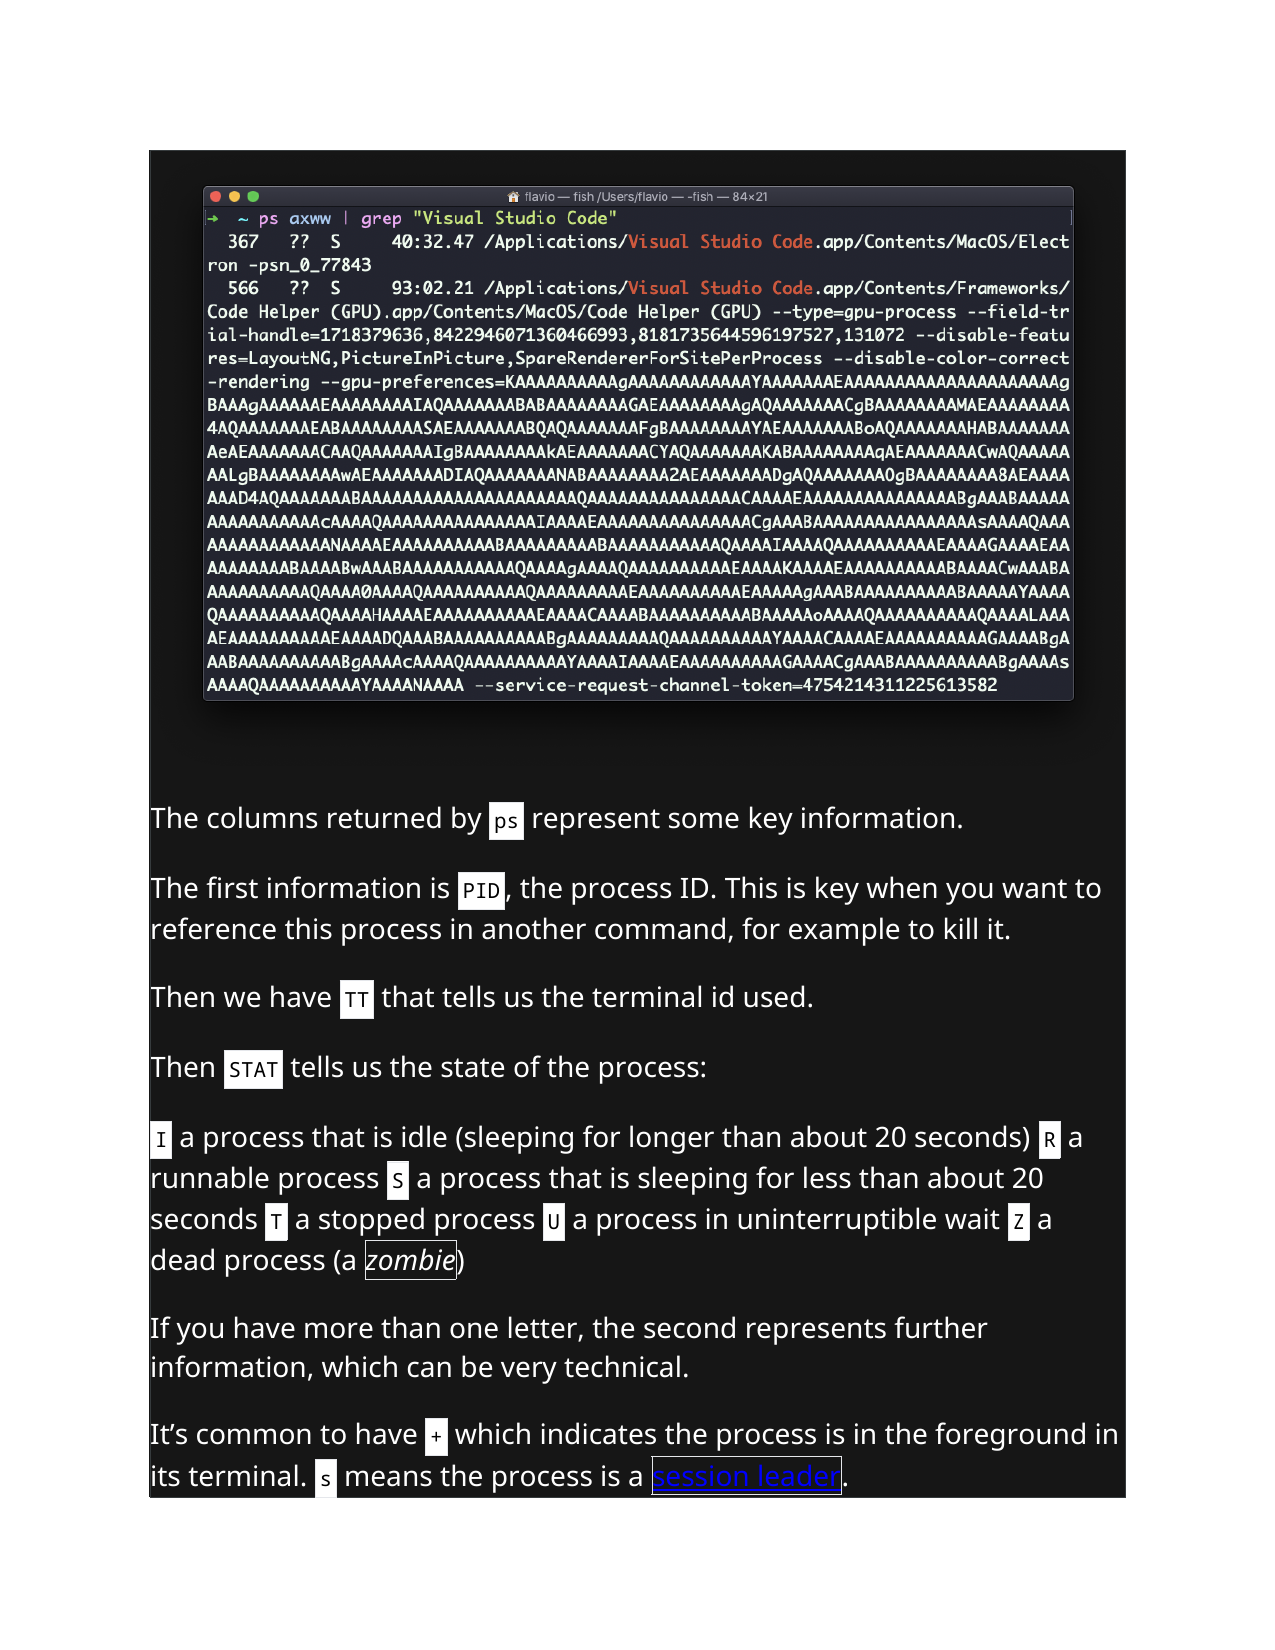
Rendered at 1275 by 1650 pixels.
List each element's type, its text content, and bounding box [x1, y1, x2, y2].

text It’s common to have + which indicates the process is in the foreground in its terminal. s means the process is a session leader. [151, 1414, 1125, 1497]
picture [151, 151, 1125, 770]
text If you have more than one letter, the second represents further information, which can be very technical. [151, 1308, 1125, 1385]
text Then STAT tells us the state of the process: [151, 1047, 1125, 1088]
text Then we have TT that tells us the terminal id used. [151, 977, 1125, 1018]
text The first information is PID, the process ID. This is key when you want to reference this process in another command, for example to kill it. [151, 868, 1125, 948]
text The columns returned by ps represent some key information. [151, 798, 1125, 839]
text I a process that is idle (sleeping for longer than about 20 seconds) R a runnable process S a process that is sleeping for less than about 20 seconds T a stopped process U a process in uninterruptible wait Z a dead process (a zombie) [151, 1117, 1125, 1279]
